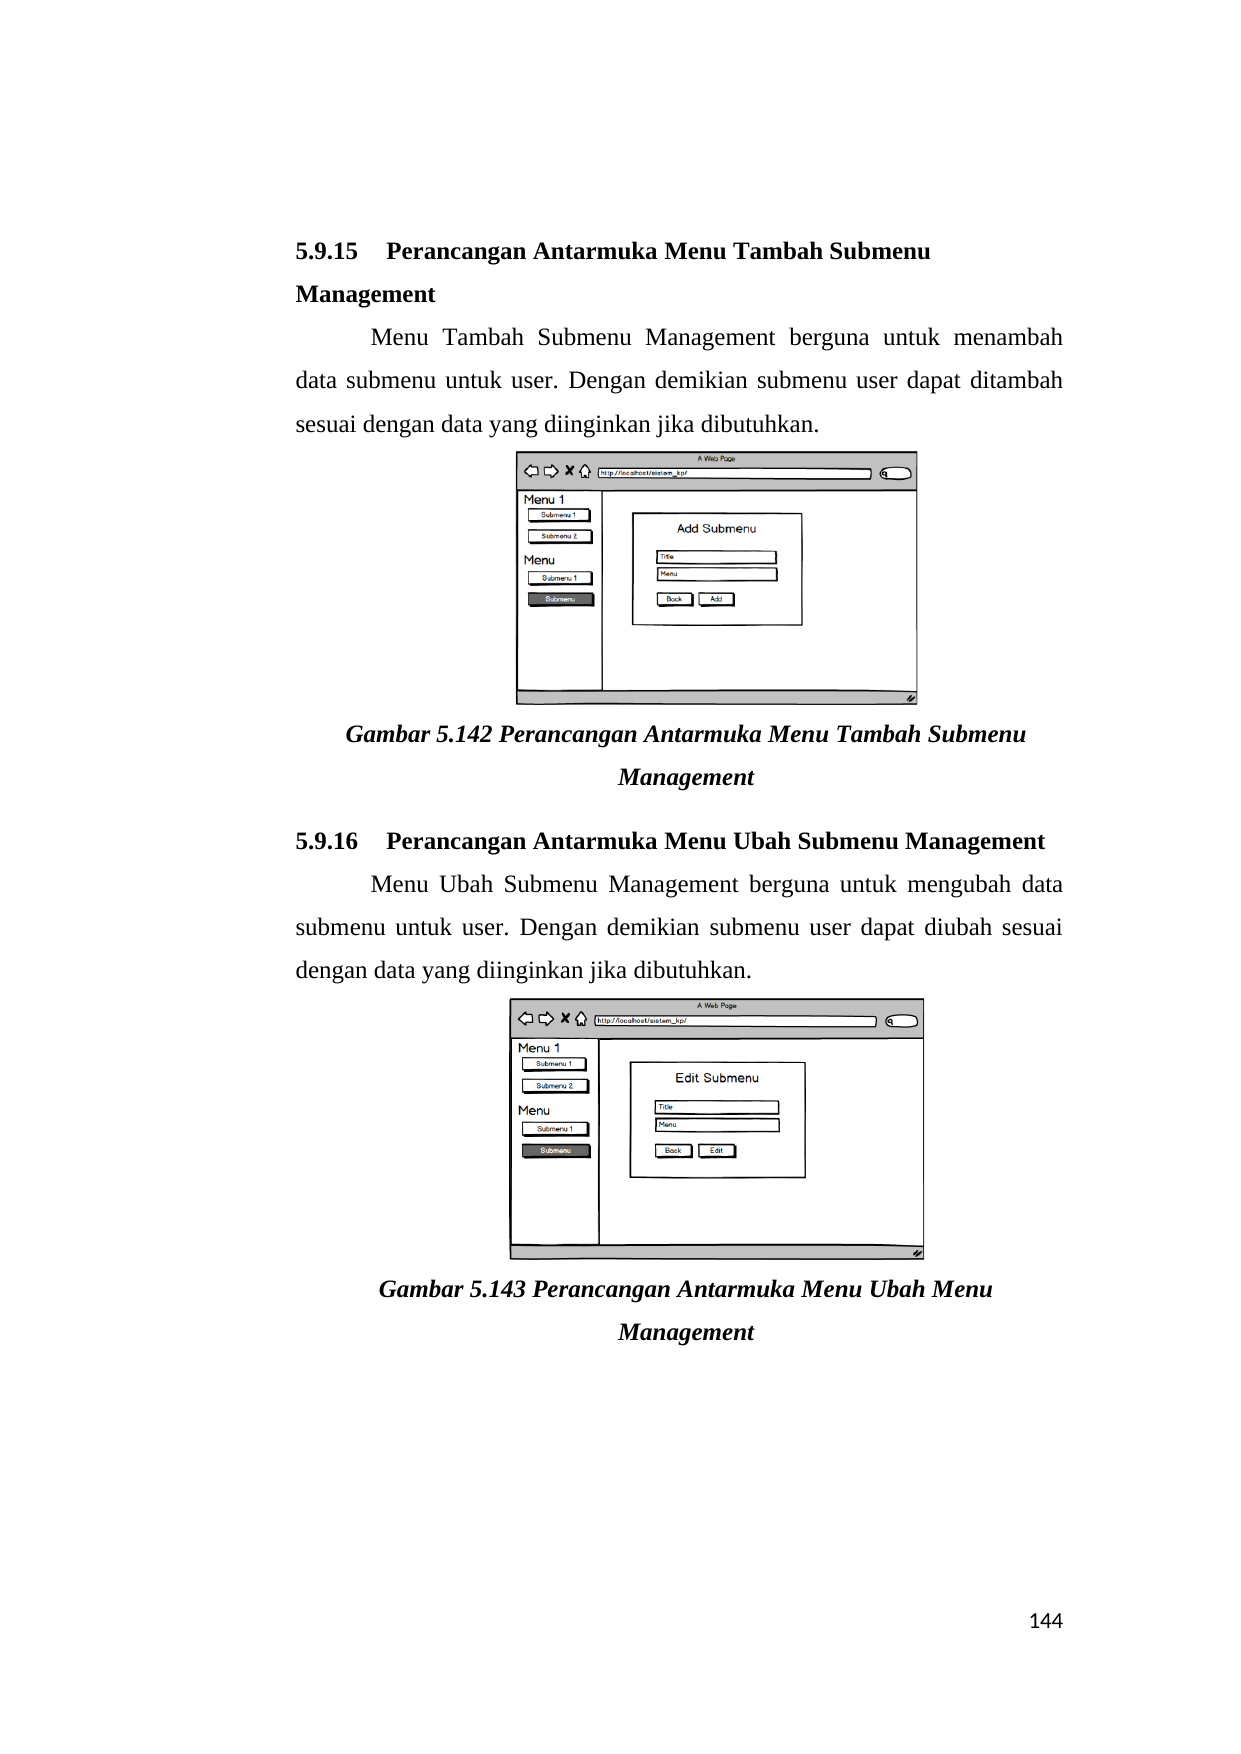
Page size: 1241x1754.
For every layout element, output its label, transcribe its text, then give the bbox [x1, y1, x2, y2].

text Gambar 5.142 Perancangan Antarmuka Menu Tambah Submenu Management [311, 719, 1063, 791]
subtitle Perancangan Antarmuka Menu Ubah Submenu Management [295, 826, 1063, 854]
text Menu Tambah Submenu Management berguna untuk menambah data submenu untuk user. Dengan demikian submenu user dapat ditambah sesuai dengan data yang diinginkan jika dibutuhkan. [295, 322, 1063, 437]
picture [509, 998, 925, 1260]
picture [515, 451, 918, 705]
text Gambar 5.143 Perancangan Antarmuka Menu Ubah Menu Management [311, 1274, 1063, 1346]
text Menu Ubah Submenu Management berguna untuk mengubah data submenu untuk user. Dengan demikian submenu user dapat diubah sesuai dengan data yang diinginkan jika dibutuhkan. [295, 869, 1063, 984]
subtitle Perancangan Antarmuka Menu Tambah Submenu Management [295, 236, 1063, 308]
